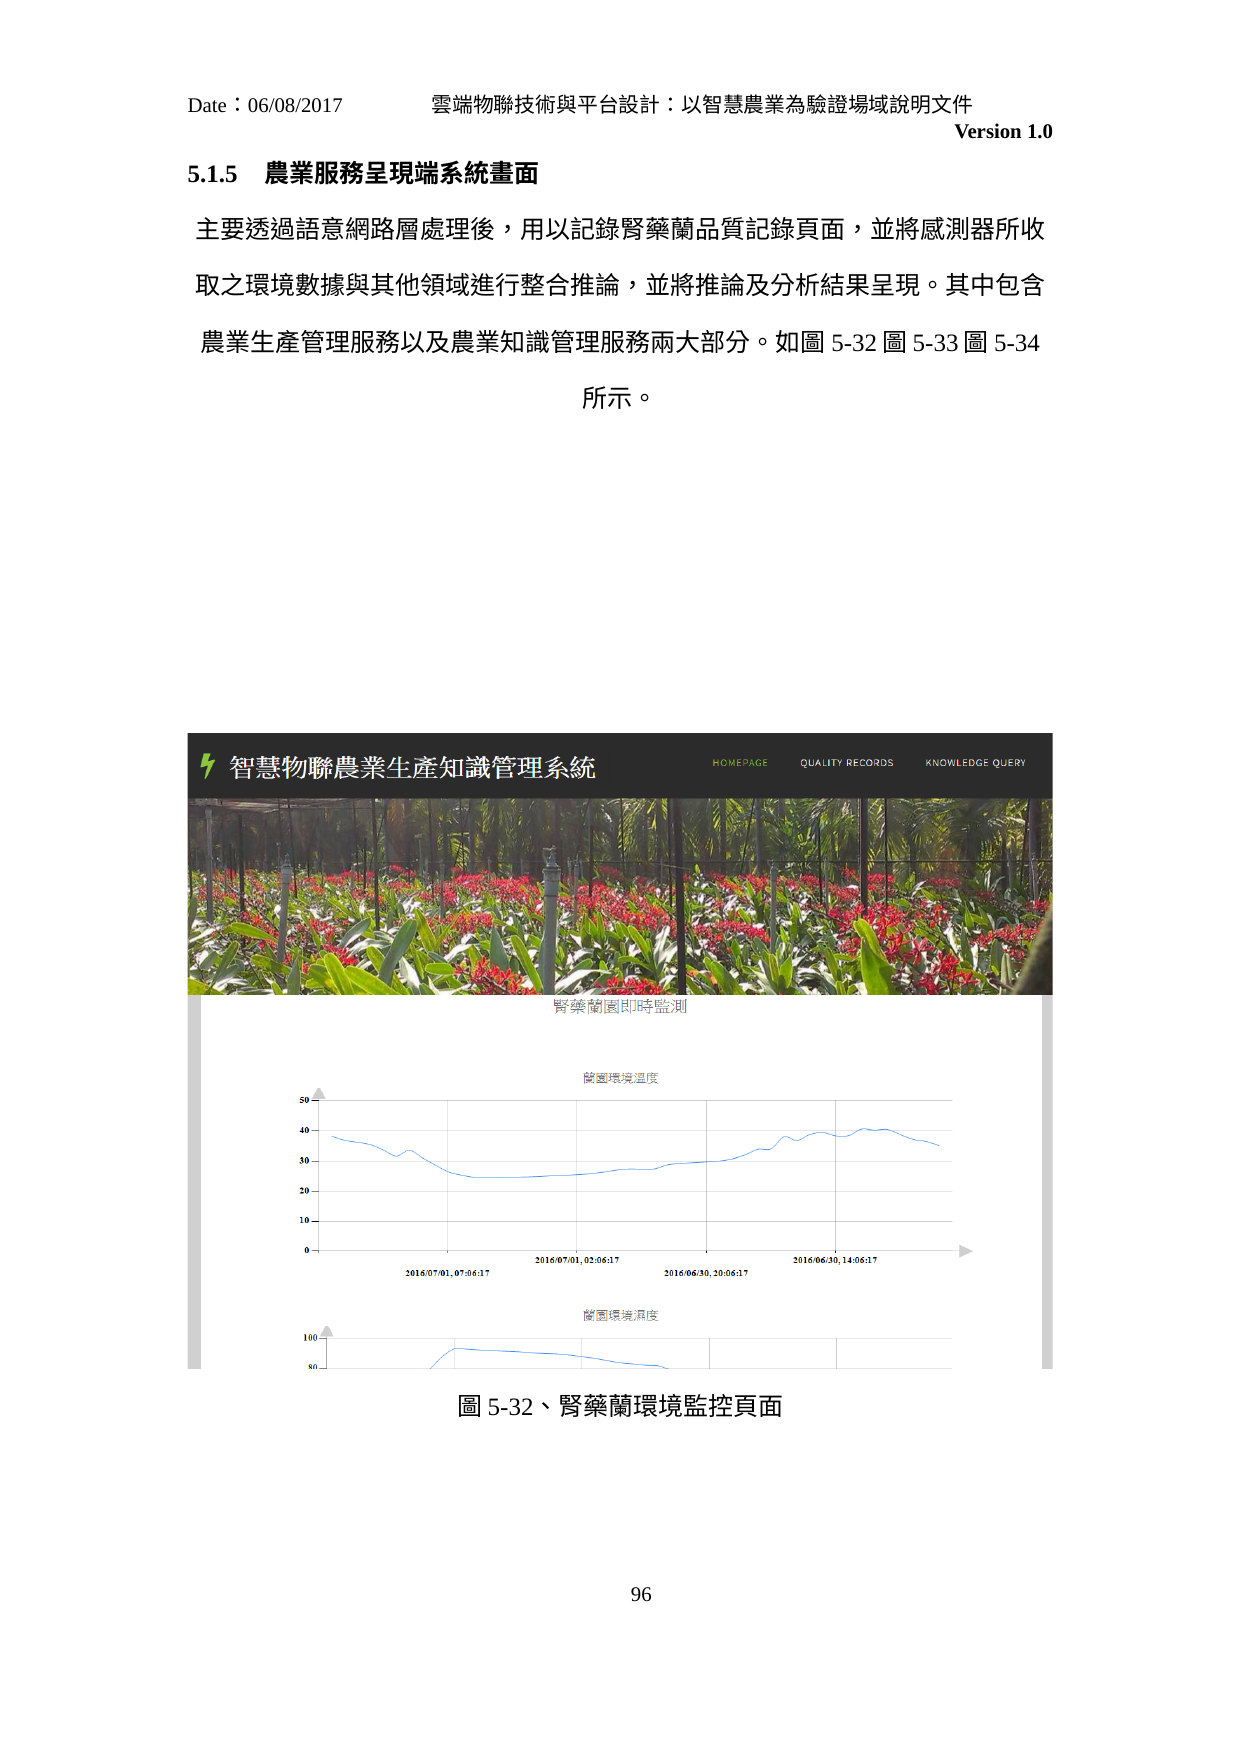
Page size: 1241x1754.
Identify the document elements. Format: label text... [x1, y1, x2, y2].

picture [187, 733, 1053, 1369]
subtitle 農業服務呈現端系統畫面 [187, 153, 1053, 191]
